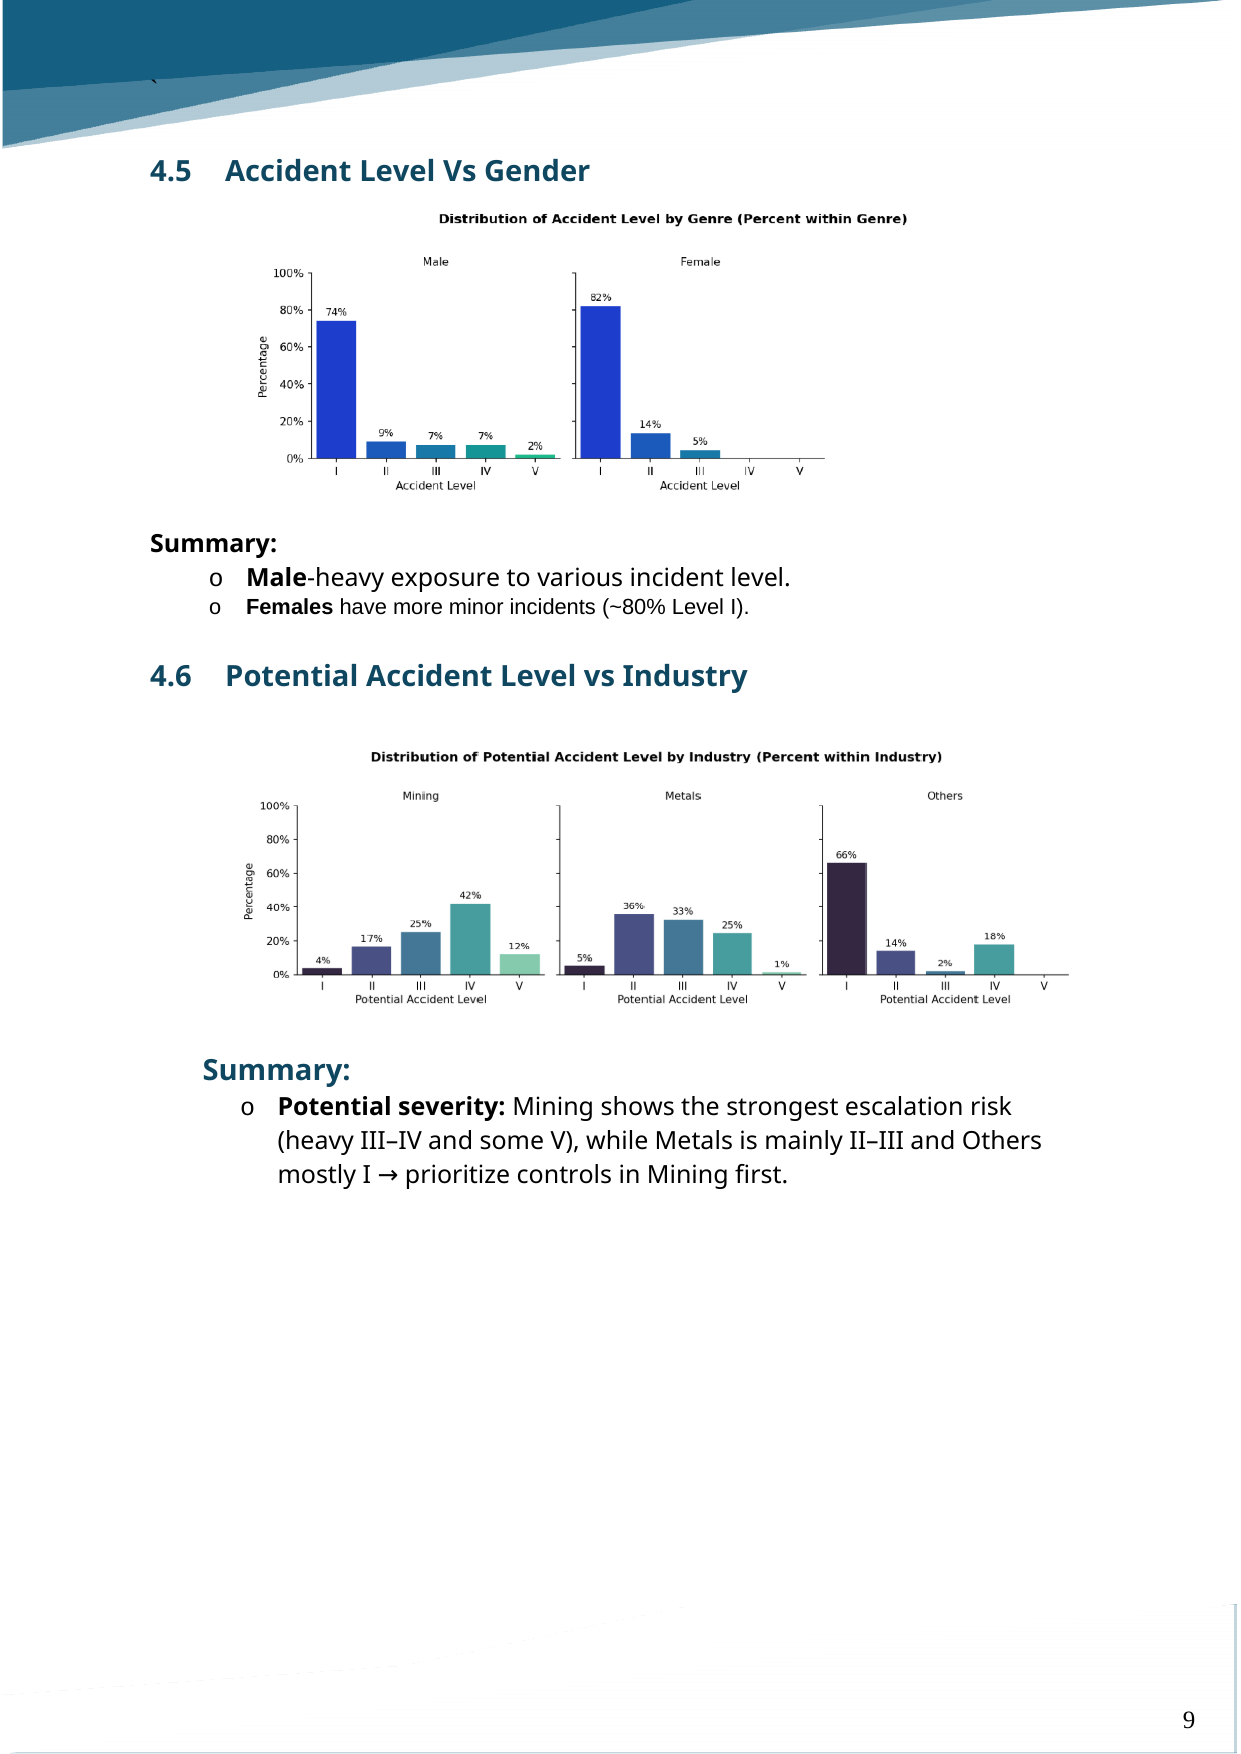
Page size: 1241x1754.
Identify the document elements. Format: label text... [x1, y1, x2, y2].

list Females have more minor incidents (~80% Level I). [208, 594, 1090, 621]
list Male-heavy exposure to various incident level. [208, 560, 1090, 594]
subtitle Accident Level Vs Gender [150, 150, 1090, 189]
picture [202, 734, 1143, 1049]
list Summary: [202, 1049, 1090, 1088]
picture [2, 1604, 1237, 1753]
subtitle Potential Accident Level vs Industry [150, 655, 1090, 695]
text Summary: [150, 526, 1090, 560]
picture [2, 0, 1238, 149]
list Potential severity: Mining shows the strongest escalation risk (heavy III–IV and some V), while Metals is mainly II–III and Others mostly I → prioritize controls in Mining first. [240, 1088, 1090, 1191]
picture [150, 189, 1091, 526]
